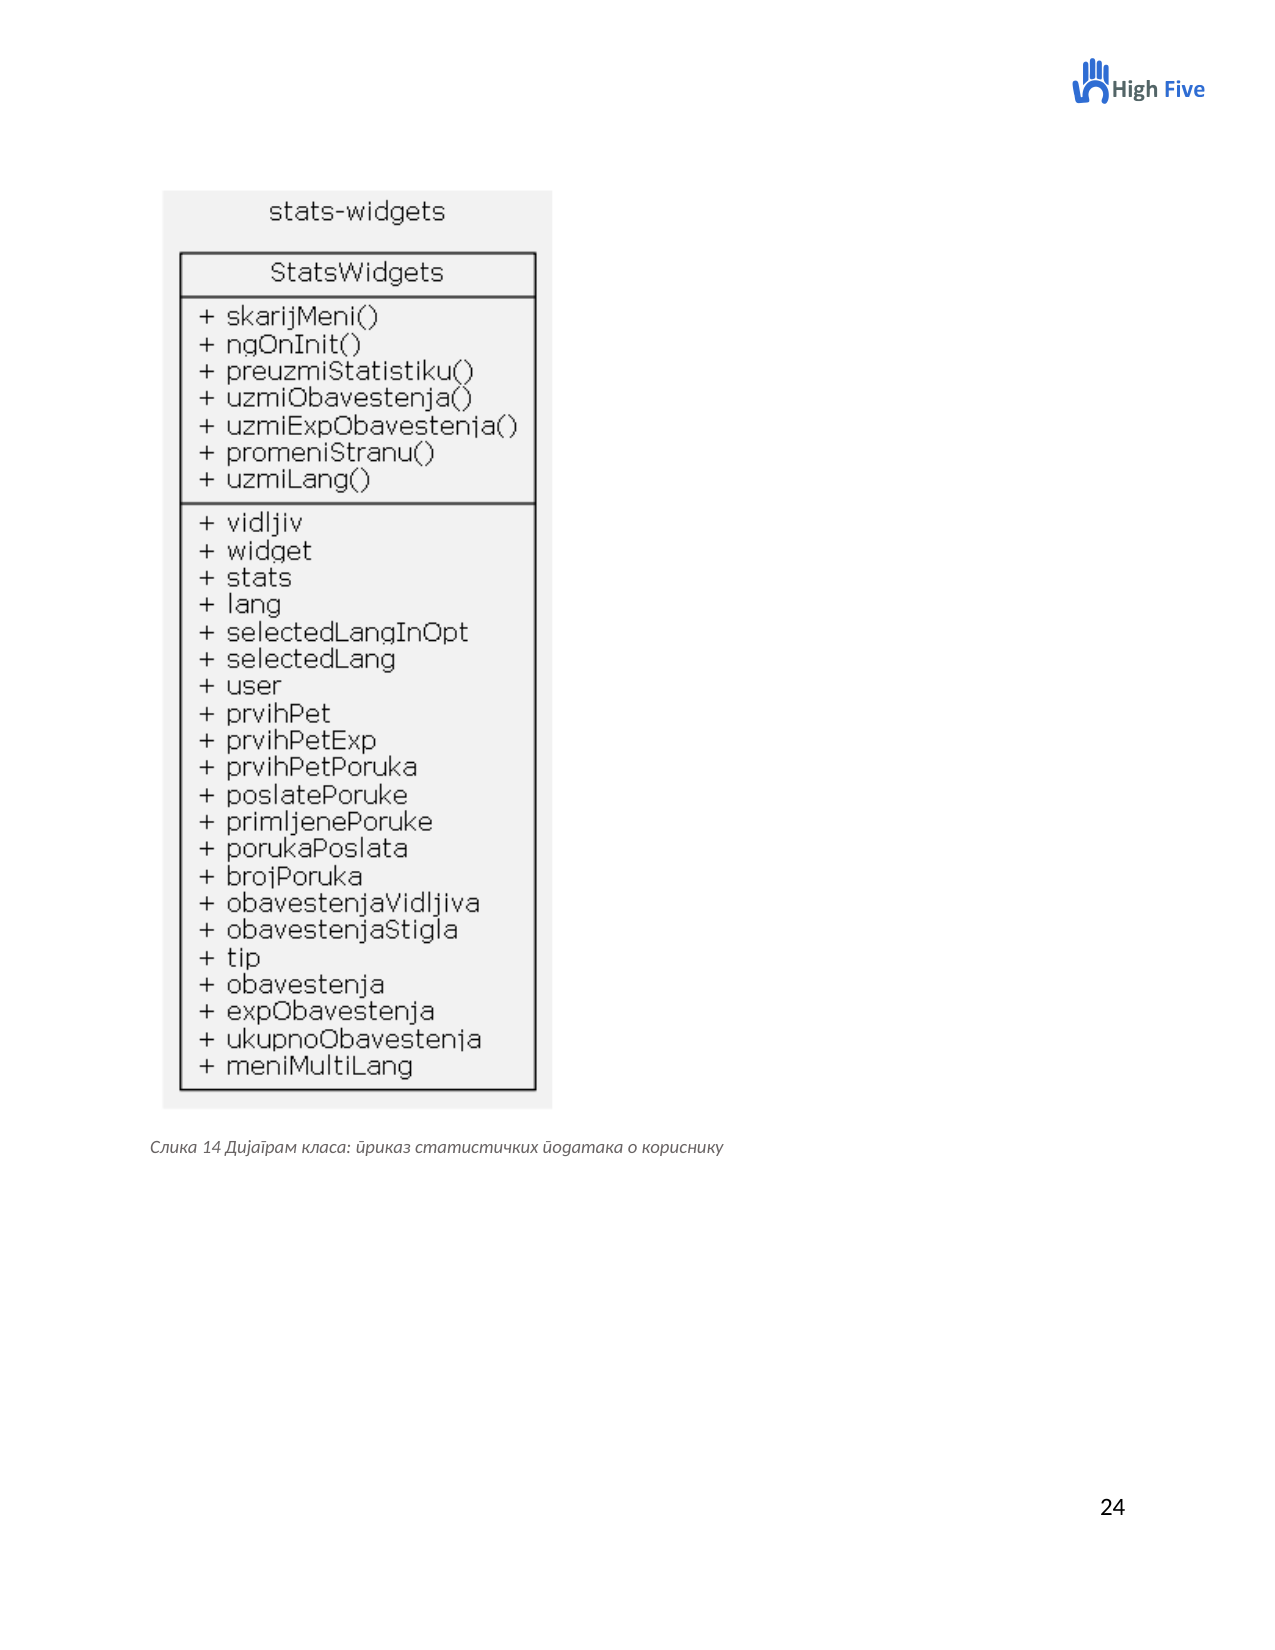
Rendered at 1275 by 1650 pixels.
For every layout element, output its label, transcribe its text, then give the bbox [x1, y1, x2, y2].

picture [1069, 53, 1223, 110]
picture [150, 169, 564, 1136]
